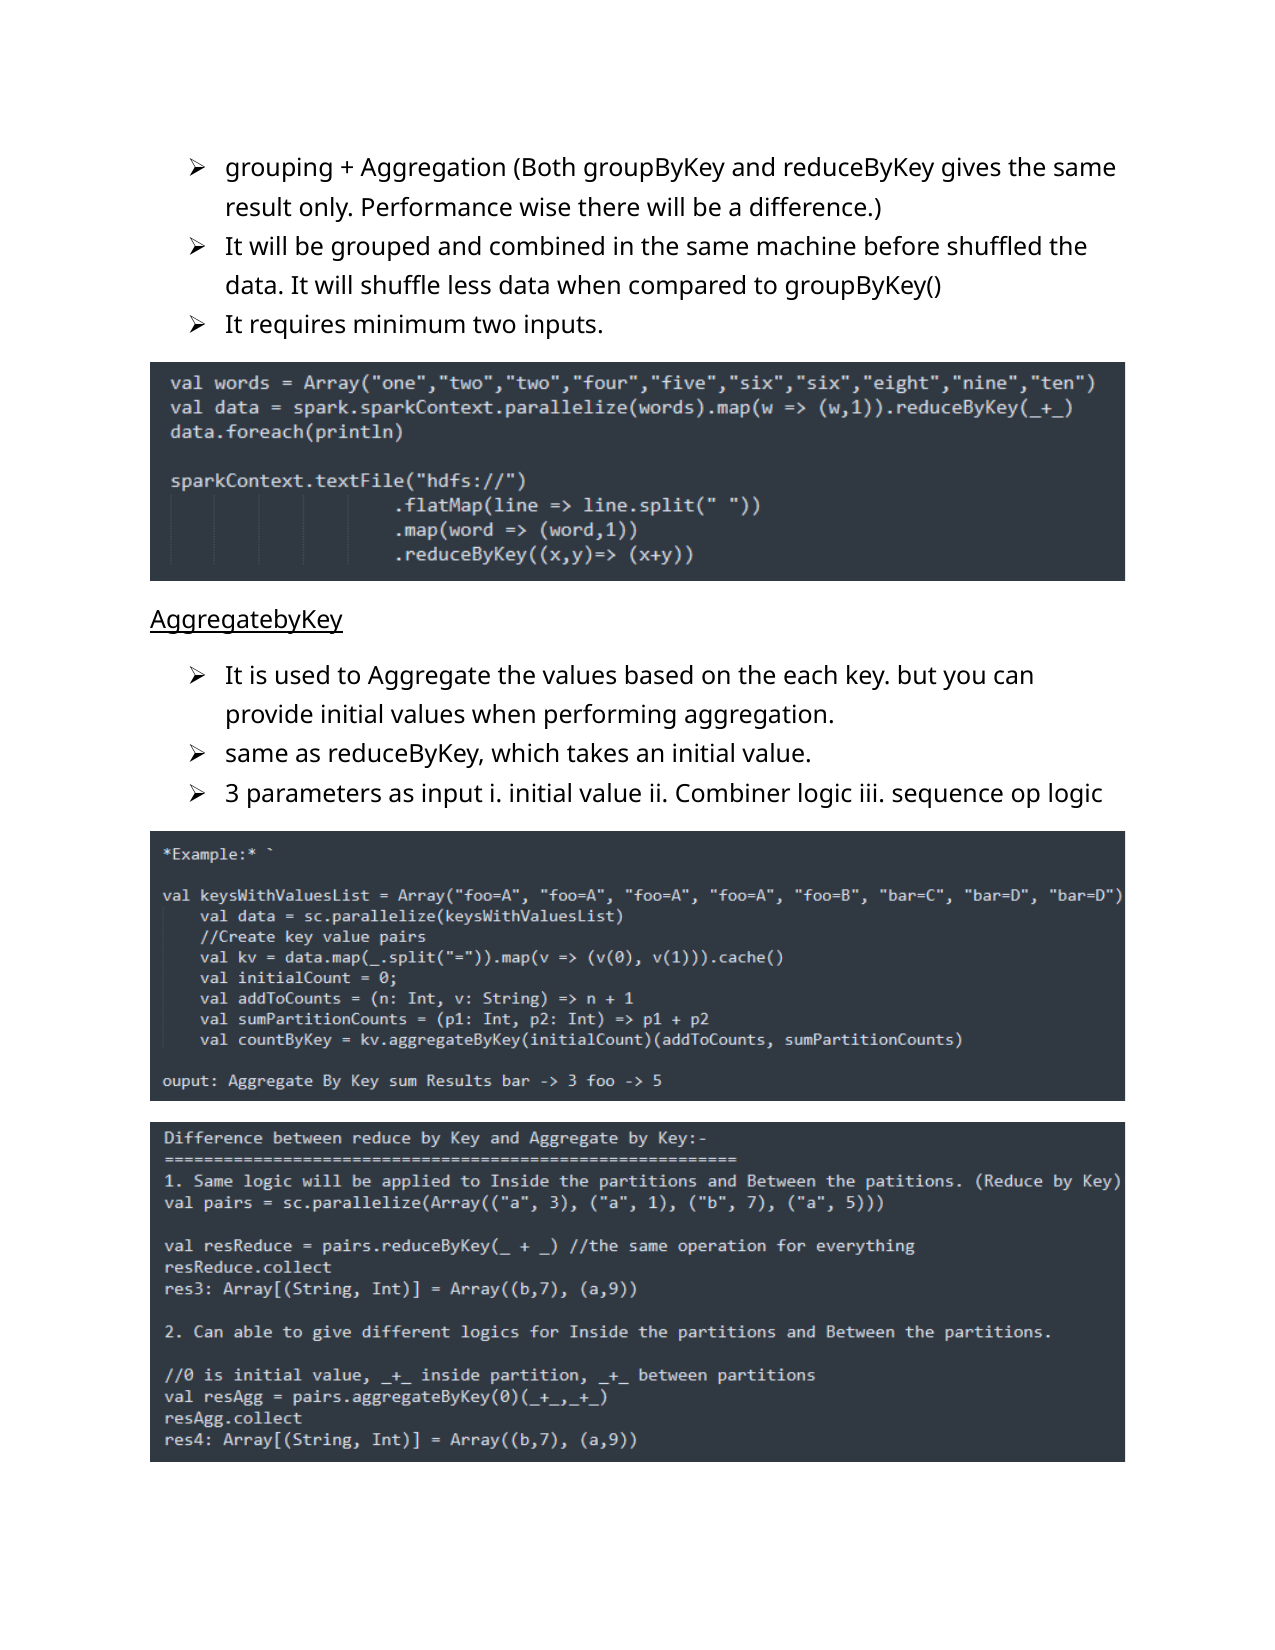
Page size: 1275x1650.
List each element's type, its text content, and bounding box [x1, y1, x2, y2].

picture [150, 362, 1125, 581]
picture [150, 1122, 1125, 1462]
text AggregatebyKey [150, 602, 1125, 636]
list grouping + Aggregation (Both groupByKey and reduceByKey gives the same result only. Performance wise there will be a difference.) [187, 150, 1125, 223]
list It is used to Aggregate the values based on the each key. but you can provide initial values when performing aggregation. [187, 658, 1125, 731]
list It requires minimum two inputs. [187, 307, 1125, 341]
list same as reduceByKey, which takes an initial value. [187, 736, 1125, 770]
list It will be grouped and combined in the same machine before shuffled the data. It will shuffle less data when compared to groupByKey() [187, 228, 1125, 302]
picture [150, 831, 1125, 1101]
list 3 parameters as input i. initial value ii. Combiner logic iii. sequence op logic [187, 775, 1125, 809]
